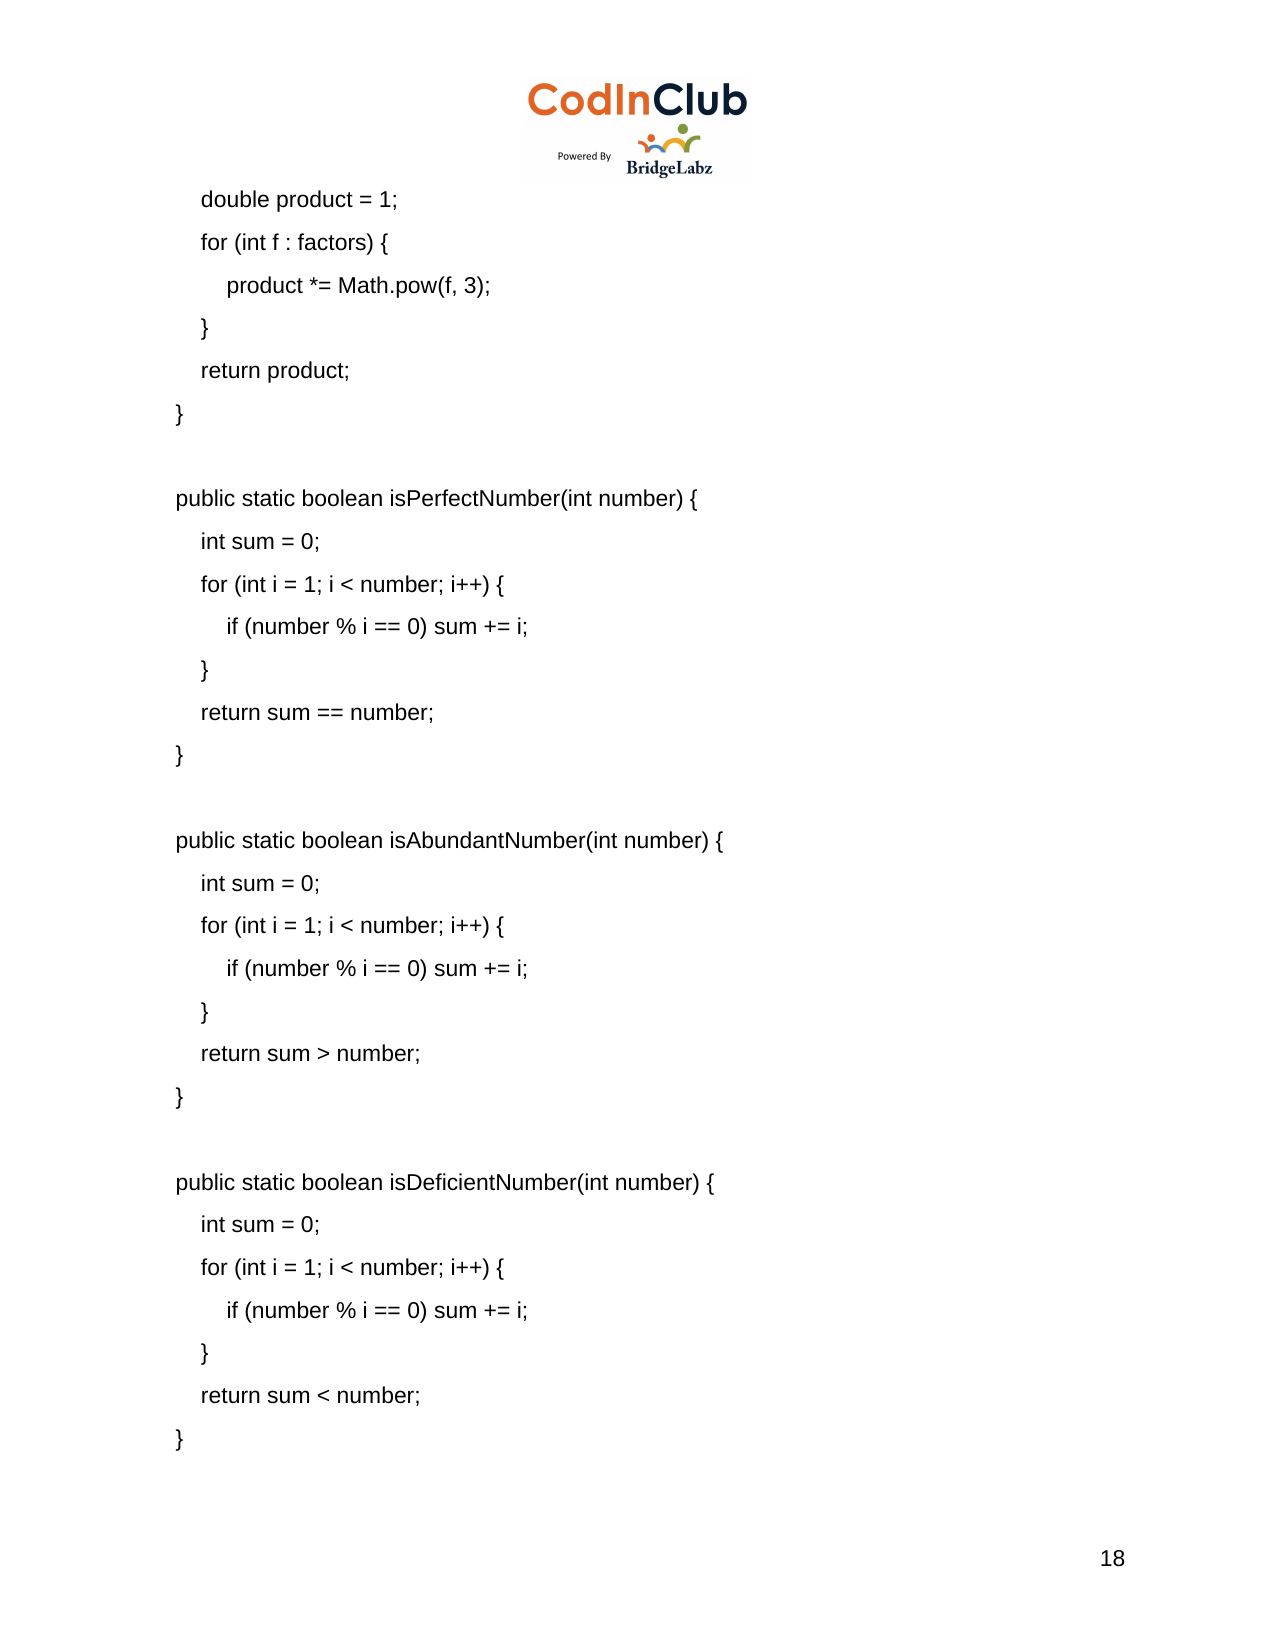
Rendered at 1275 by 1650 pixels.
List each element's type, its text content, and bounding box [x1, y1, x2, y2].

text double product = 1; [150, 186, 1125, 213]
text } [150, 1083, 1125, 1109]
text if (number % i == 0) sum += i; [150, 613, 1125, 640]
text } [150, 656, 1125, 682]
text public static boolean isDeficientNumber(int number) { [150, 1168, 1125, 1195]
text public static boolean isAbundantNumber(int number) { [150, 827, 1125, 853]
text if (number % i == 0) sum += i; [150, 955, 1125, 981]
text } [150, 998, 1125, 1024]
text int sum = 0; [150, 528, 1125, 554]
text for (int i = 1; i < number; i++) { [150, 571, 1125, 597]
text int sum = 0; [150, 869, 1125, 896]
text public static boolean isPerfectNumber(int number) { [150, 485, 1125, 512]
text return sum == number; [150, 699, 1125, 725]
text product *= Math.pow(f, 3); [150, 272, 1125, 298]
text for (int f : factors) { [150, 229, 1125, 255]
text if (number % i == 0) sum += i; [150, 1297, 1125, 1323]
text return product; [150, 357, 1125, 383]
text return sum < number; [150, 1382, 1125, 1408]
text } [150, 741, 1125, 768]
text } [150, 400, 1125, 426]
text for (int i = 1; i < number; i++) { [150, 912, 1125, 939]
picture [523, 75, 752, 183]
text } [150, 1339, 1125, 1366]
text for (int i = 1; i < number; i++) { [150, 1254, 1125, 1280]
text } [150, 314, 1125, 341]
text } [150, 1425, 1125, 1451]
text int sum = 0; [150, 1211, 1125, 1238]
text return sum > number; [150, 1040, 1125, 1067]
